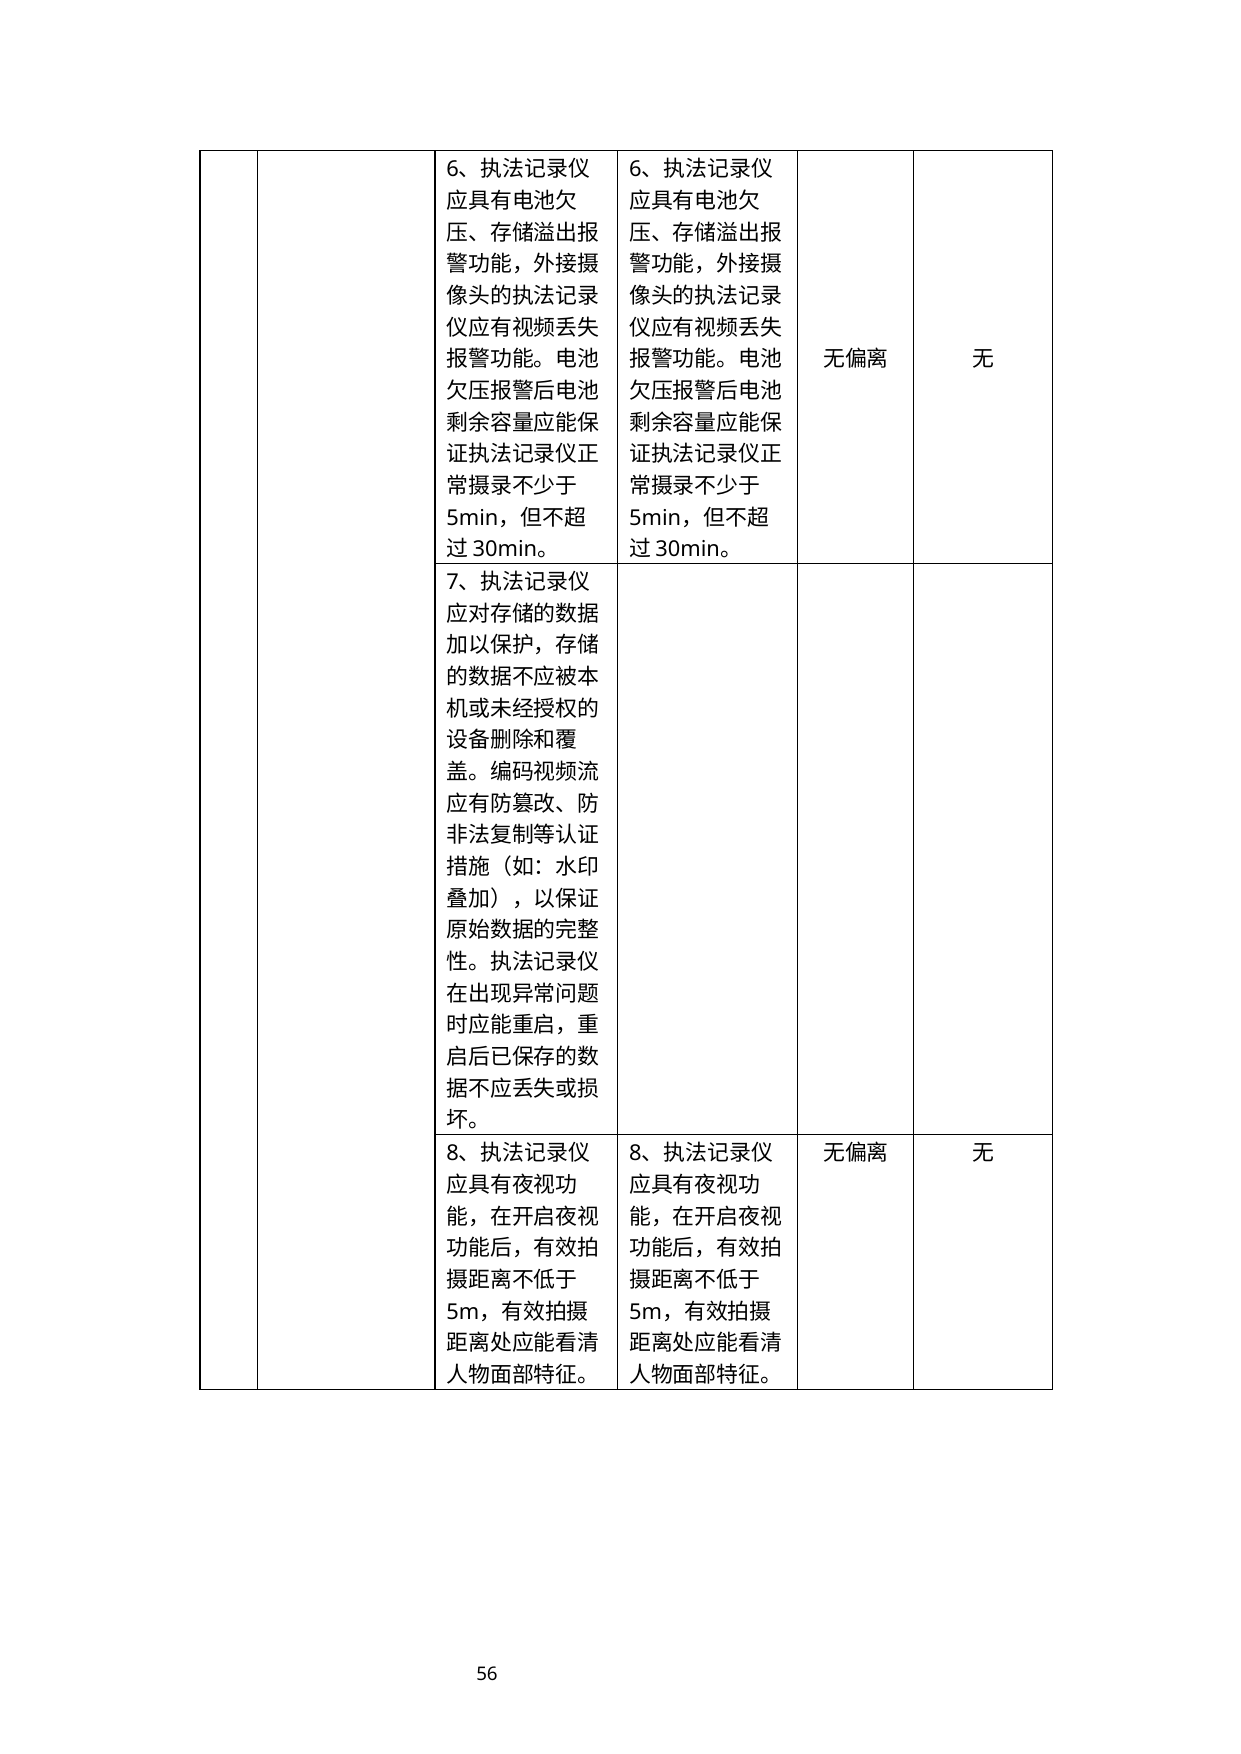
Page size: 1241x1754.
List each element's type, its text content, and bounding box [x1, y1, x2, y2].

table_cell [618, 564, 797, 1134]
table_cell [914, 564, 1052, 1134]
table_cell 无 [914, 151, 1052, 563]
table_cell 无偏离 [798, 151, 913, 563]
table_cell 6、执法记录仪应具有电池欠压、存储溢出报警功能，外接摄像头的执法记录仪应有视频丢失报警功能。电池欠压报警后电池剩余容量应能保证执法记录仪正常摄录不少于5min，但不超过30min。 [618, 151, 797, 563]
table_cell 6、执法记录仪应具有电池欠压、存储溢出报警功能，外接摄像头的执法记录仪应有视频丢失报警功能。电池欠压报警后电池剩余容量应能保证执法记录仪正常摄录不少于5min，但不超过30min。 [436, 151, 617, 563]
table_cell 8、执法记录仪应具有夜视功能，在开启夜视功能后，有效拍摄距离不低于5m，有效拍摄距离处应能看清人物面部特征。 [436, 1135, 617, 1389]
table_cell [798, 564, 913, 1134]
table_cell 8、执法记录仪应具有夜视功能，在开启夜视功能后，有效拍摄距离不低于5m，有效拍摄距离处应能看清人物面部特征。 [618, 1135, 797, 1389]
table_cell 无偏离 [798, 1135, 913, 1389]
table_cell 7、执法记录仪应对存储的数据加以保护，存储的数据不应被本机或未经授权的设备删除和覆盖。编码视频流应有防篡改、防非法复制等认证措施（如：水印叠加），以保证原始数据的完整性。执法记录仪在出现异常问题时应能重启，重启后已保存的数据不应丢失或损坏。 [436, 564, 617, 1134]
table_cell 无 [914, 1135, 1052, 1389]
